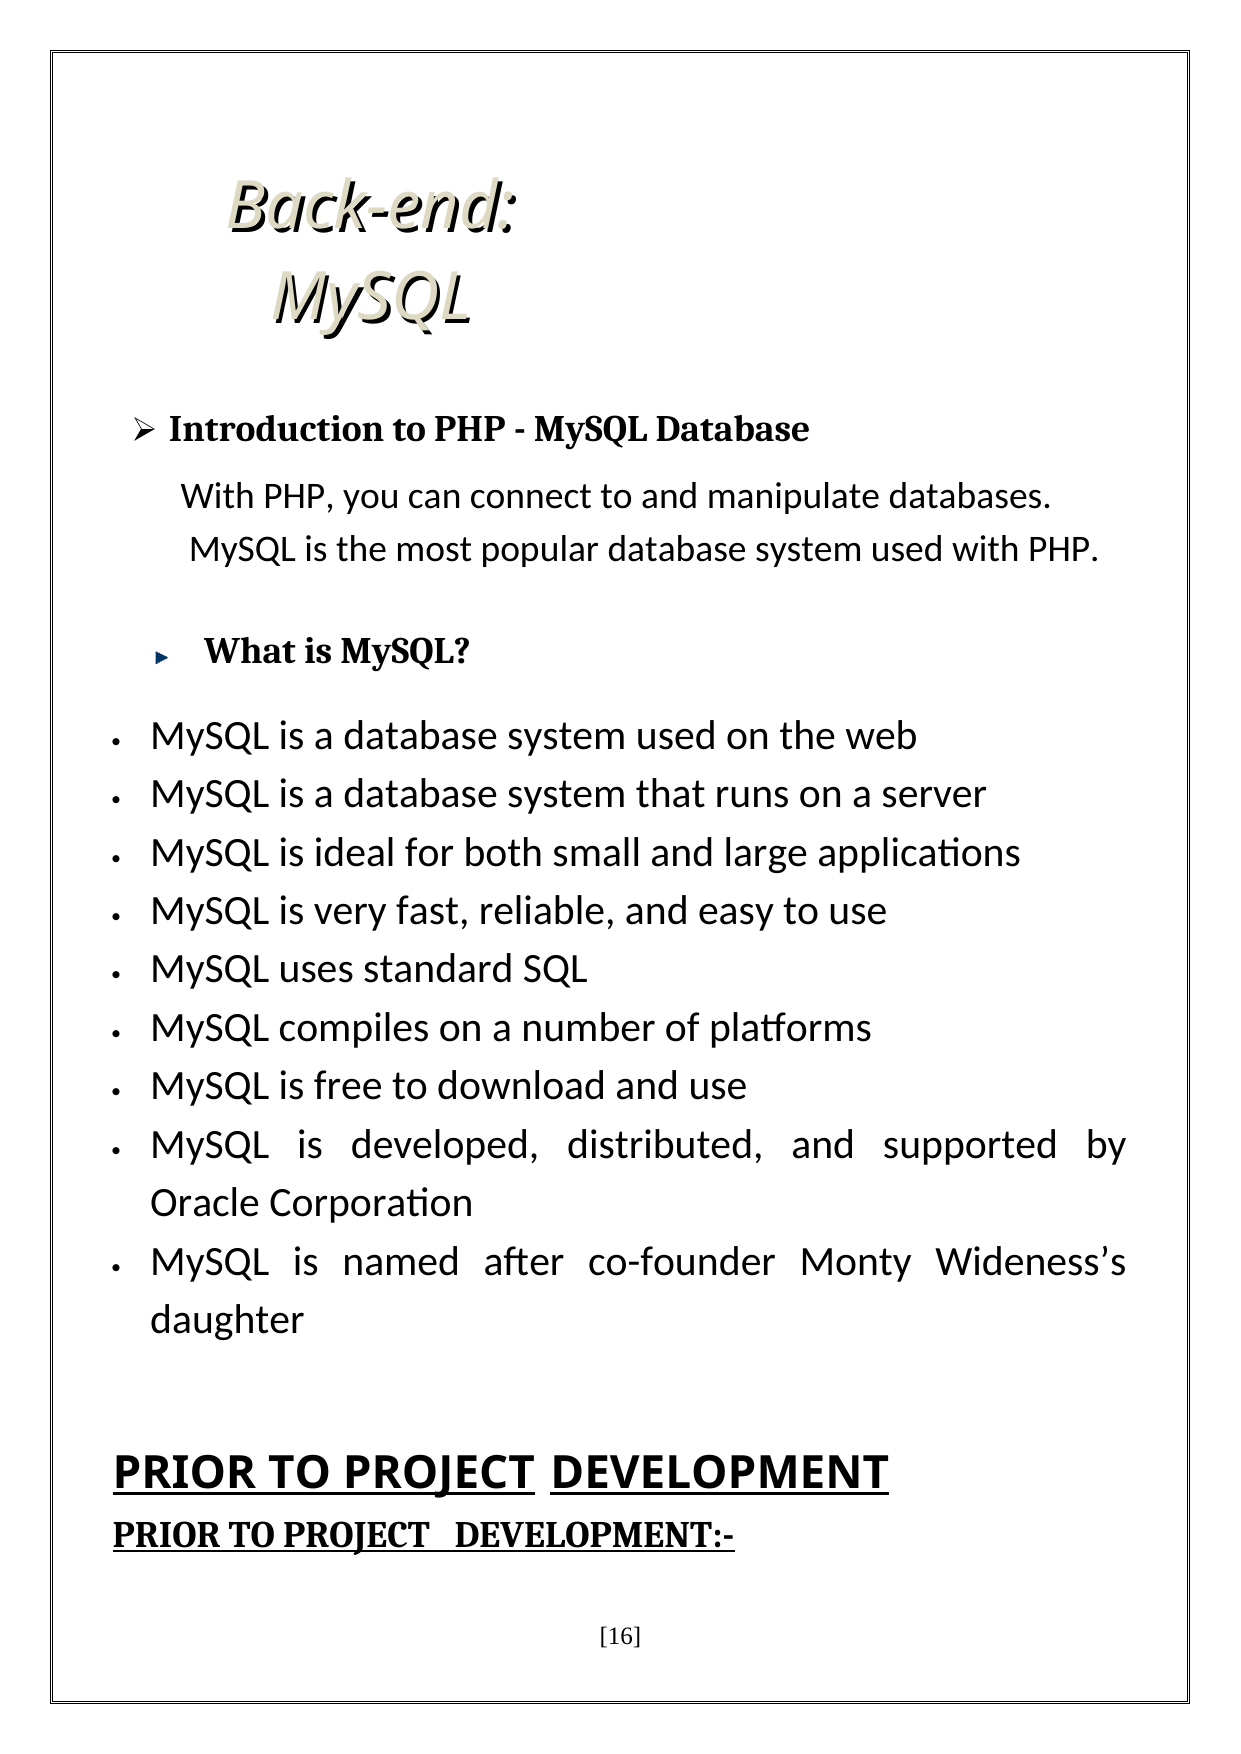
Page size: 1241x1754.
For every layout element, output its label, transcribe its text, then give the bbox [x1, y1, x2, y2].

list MySQL is ideal for both small and large applications [112, 826, 1128, 876]
list MySQL is named after co-founder Monty Wideness’s daughter [112, 1235, 1128, 1344]
list MySQL is developed, distributed, and supported by Oracle Corporation [112, 1118, 1128, 1227]
list MySQL uses standard SQL [112, 942, 1128, 993]
list MySQL is a database system used on the web [112, 709, 1128, 759]
list Introduction to PHP - MySQL Database [131, 407, 1128, 450]
list MySQL compiles on a number of platforms [112, 1001, 1128, 1052]
list MySQL is a database system that runs on a server [112, 767, 1128, 818]
list What is MySQL? [150, 630, 1128, 673]
list MySQL is free to download and use [112, 1059, 1128, 1110]
text MySQL is the most popular database system used with PHP. [112, 524, 1128, 570]
text PRIOR TO PROJECT DEVELOPMENT:- [112, 1513, 1128, 1557]
picture [151, 647, 168, 664]
text PRIOR TO PROJECT DEVELOPMENT [112, 1439, 1128, 1502]
text With PHP, you can connect to and manipulate databases. [112, 472, 1128, 518]
list MySQL is very fast, reliable, and easy to use [112, 884, 1128, 935]
